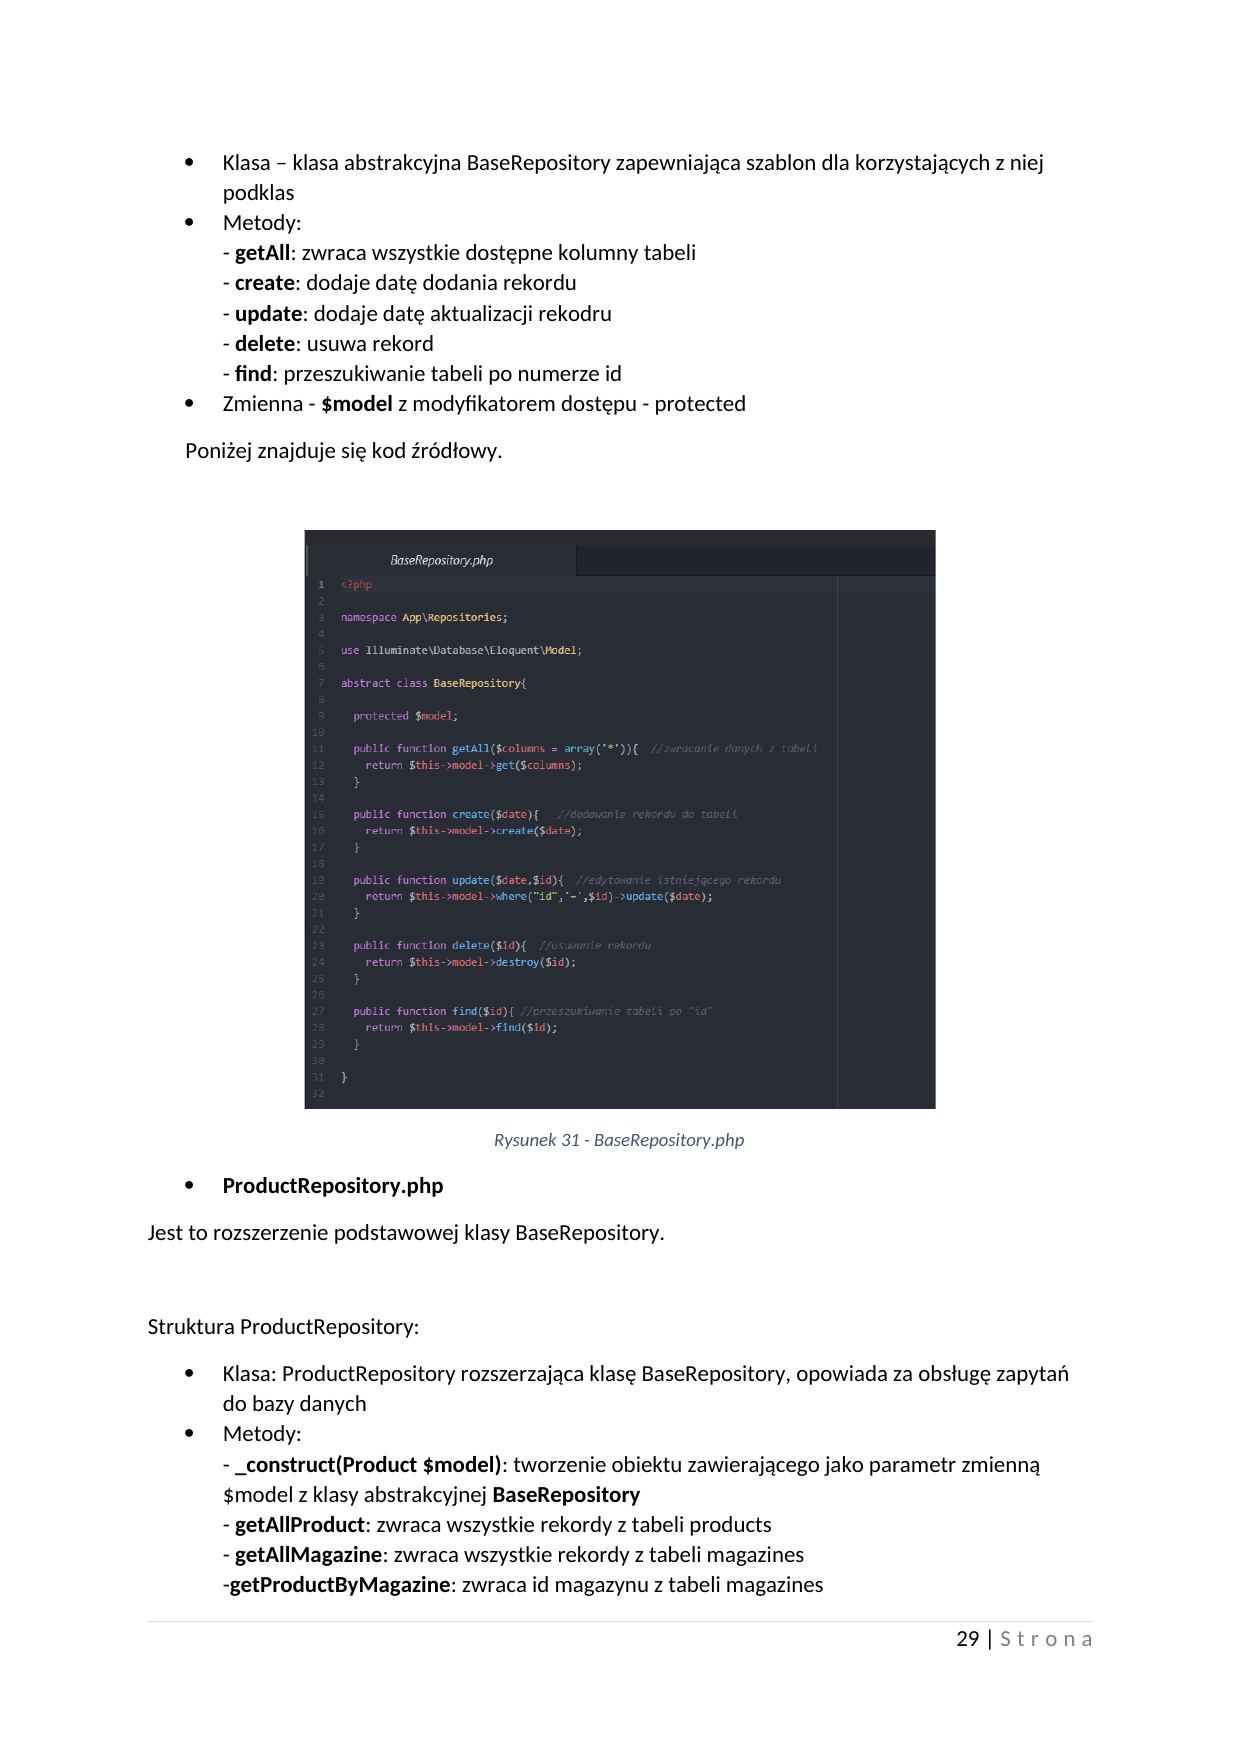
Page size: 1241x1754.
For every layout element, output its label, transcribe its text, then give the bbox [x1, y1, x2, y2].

picture [304, 530, 936, 1109]
list Metody: [185, 1419, 1093, 1448]
text Struktura ProductRepository: [148, 1312, 1093, 1340]
text Jest to rozszerzenie podstawowej klasy BaseRepository. [148, 1218, 1093, 1247]
list Metody: - getAll: zwraca wszystkie dostępne kolumny tabeli - create: dodaje datę dodania rekordu - update: dodaje datę aktualizacji rekodru - delete: usuwa rekord - find: przeszukiwanie tabeli po numerze id [185, 208, 1093, 387]
list Klasa: ProductRepository rozszerzająca klasę BaseRepository, opowiada za obsługę zapytań do bazy danych [185, 1359, 1093, 1417]
list Zmienna - $model z modyfikatorem dostępu - protected [185, 389, 1093, 417]
list Klasa – klasa abstrakcyjna BaseRepository zapewniająca szablon dla korzystających z niej podklas [185, 148, 1093, 206]
list ProductRepository.php [185, 1172, 1093, 1200]
list - _construct(Product $model): tworzenie obiektu zawierającego jako parametr zmienną $model z klasy abstrakcyjnej BaseRepository - getAllProduct: zwraca wszystkie rekordy z tabeli products - getAllMagazine: zwraca wszystkie rekordy z tabeli magazines -getProductByMagazine: zwraca id magazynu z tabeli magazines [223, 1450, 1093, 1599]
text Poniżej znajduje się kod źródłowy. [185, 436, 1093, 464]
text Rysunek 31 - BaseRepository.php [148, 1128, 1093, 1151]
